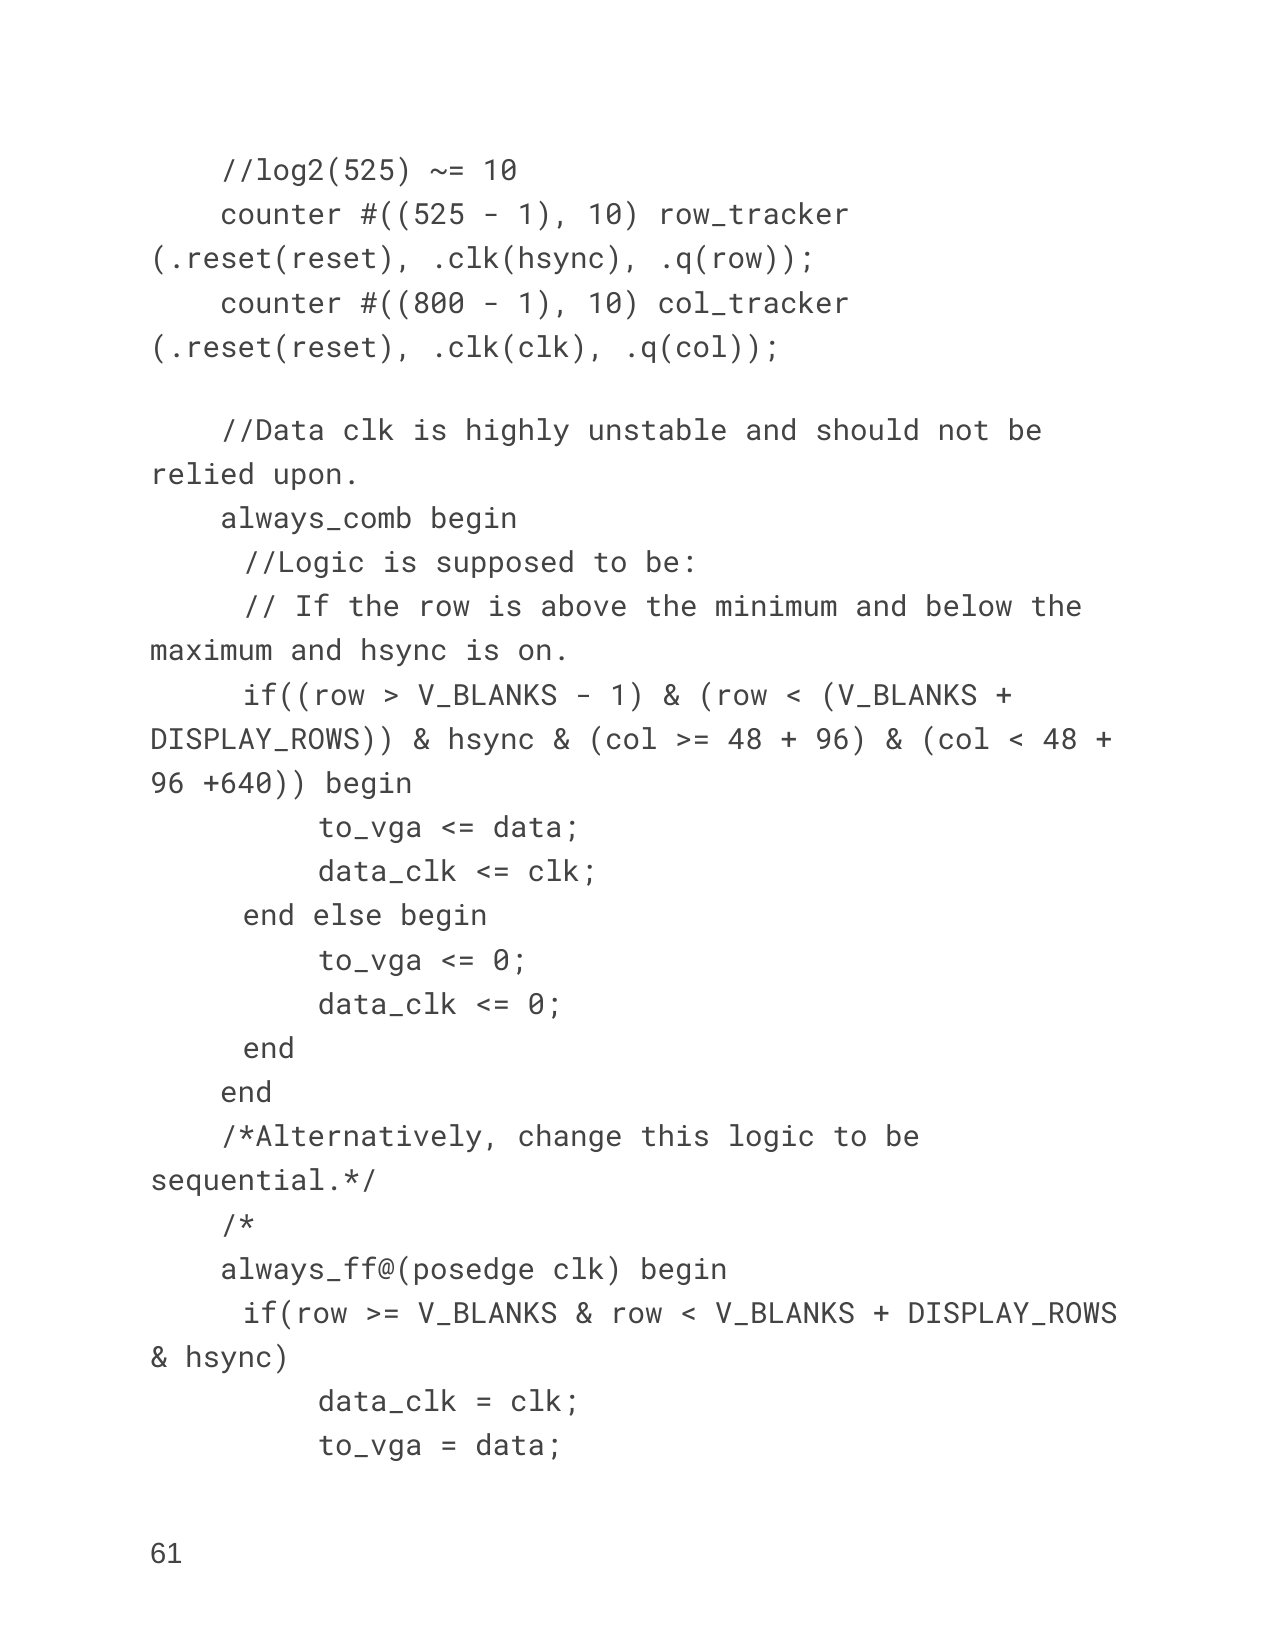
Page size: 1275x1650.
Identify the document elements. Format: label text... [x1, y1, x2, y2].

text end else begin [150, 895, 1125, 934]
text end [150, 1072, 1125, 1110]
text to_vga <= data; [150, 807, 1125, 845]
text //Data clk is highly unstable and should not be relied upon. [150, 409, 1125, 492]
text if((row > V_BLANKS - 1) & (row < (V_BLANKS + DISPLAY_ROWS)) & hsync & (col >= 48 + 96) & (col < 48 + 96 +640)) begin [150, 674, 1125, 801]
text //log2(525) ~= 10 [150, 150, 1125, 188]
text if(row >= V_BLANKS & row < V_BLANKS + DISPLAY_ROWS & hsync) [150, 1293, 1125, 1375]
text // If the row is above the minimum and below the maximum and hsync is on. [150, 586, 1125, 669]
text counter #((800 - 1), 10) col_tracker (.reset(reset), .clk(clk), .q(col)); [150, 282, 1125, 365]
text to_vga <= 0; [150, 939, 1125, 978]
text //Logic is supposed to be: [150, 542, 1125, 580]
text end [150, 1028, 1125, 1066]
text counter #((525 - 1), 10) row_tracker (.reset(reset), .clk(hsync), .q(row)); [150, 194, 1125, 277]
text always_comb begin [150, 498, 1125, 536]
text /* [150, 1204, 1125, 1243]
text data_clk = clk; [150, 1381, 1125, 1419]
text data_clk <= clk; [150, 851, 1125, 889]
text to_vga = data; [150, 1425, 1125, 1464]
text /*Alternatively, change this logic to be sequential.*/ [150, 1116, 1125, 1199]
text always_ff@(posedge clk) begin [150, 1248, 1125, 1287]
text data_clk <= 0; [150, 983, 1125, 1022]
